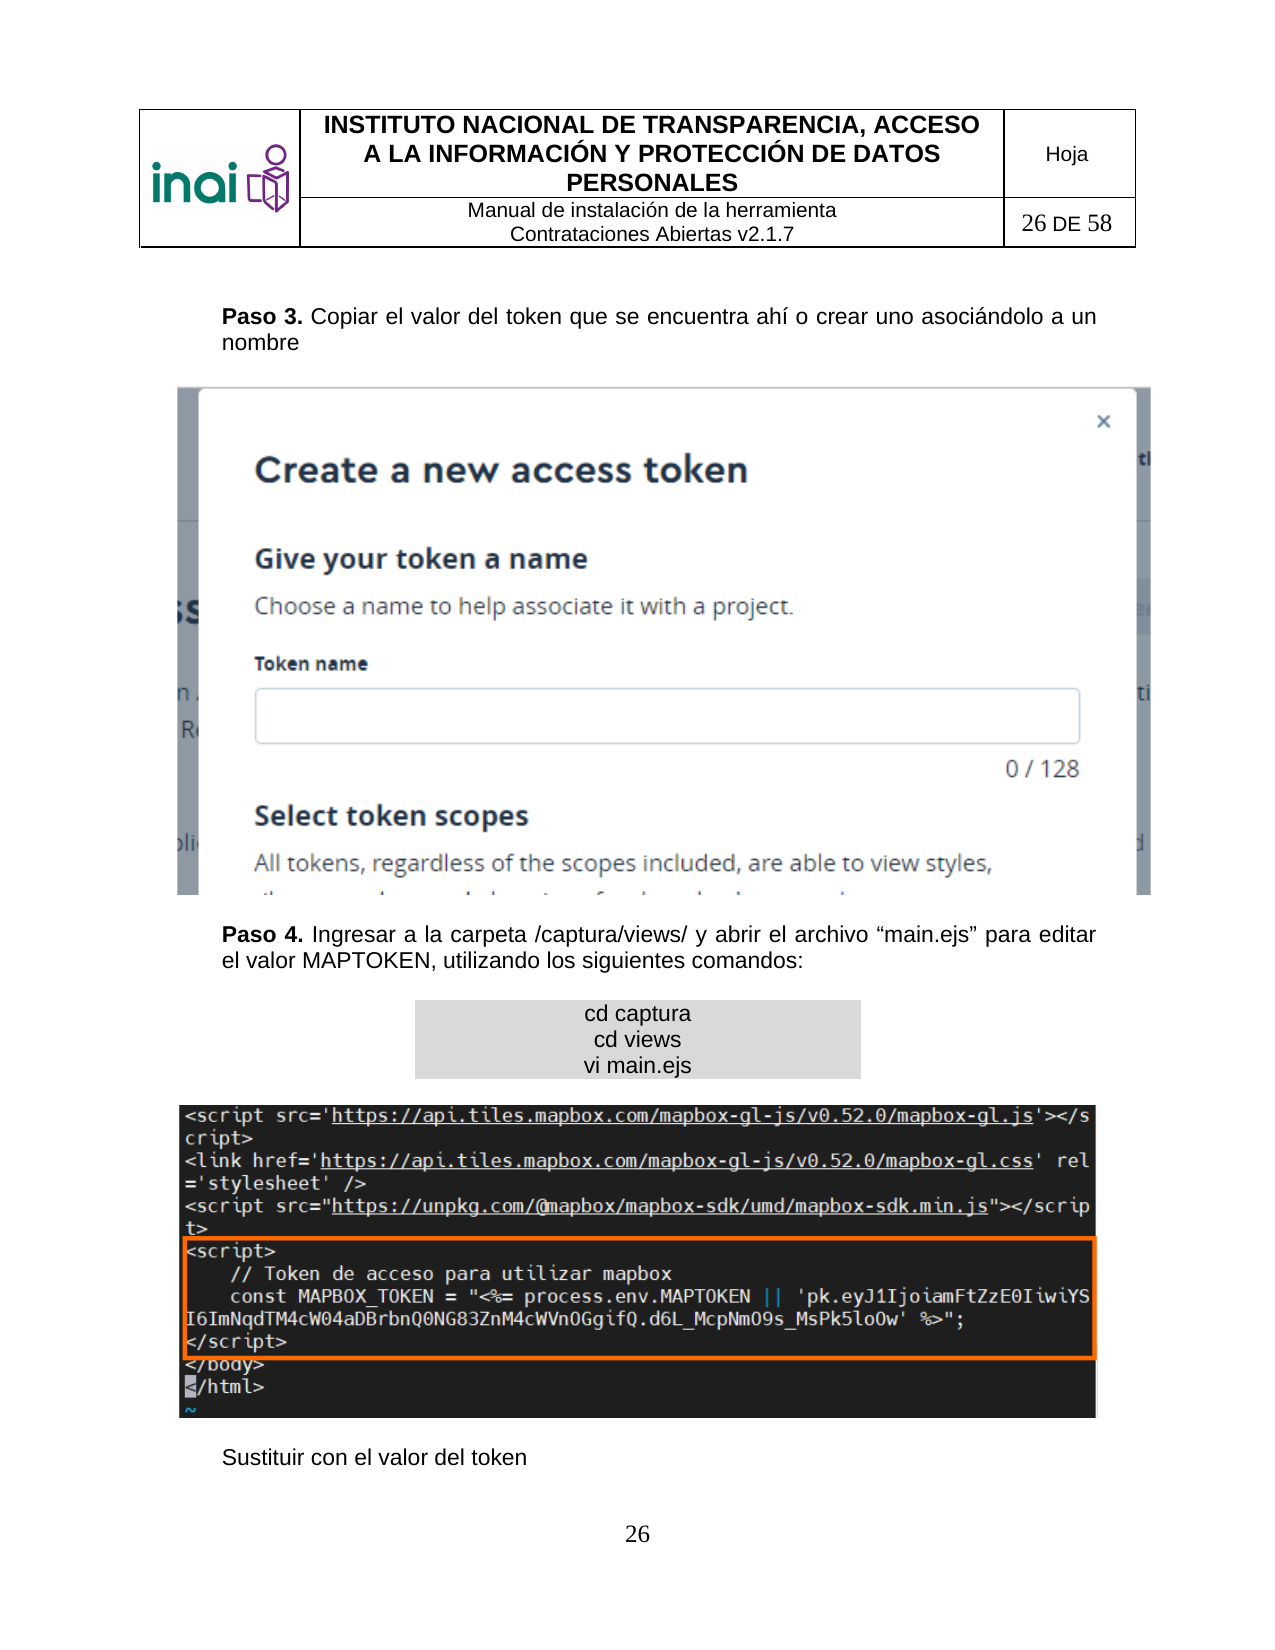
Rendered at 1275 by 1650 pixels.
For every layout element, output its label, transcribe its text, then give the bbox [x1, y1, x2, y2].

text Paso 4. Ingresar a la carpeta /captura/views/ y abrir el archivo “main.ejs” para editar el valor MAPTOKEN, utilizando los siguientes comandos: [222, 921, 1098, 973]
picture [150, 143, 294, 214]
text Sustituir con el valor del token [222, 1444, 1098, 1470]
picture [177, 1105, 1098, 1418]
table_header cd captura cd views vi main.ejs [415, 1000, 861, 1079]
text Paso 3. Copiar el valor del token que se encuentra ahí o crear uno asociándolo a un nombre [222, 303, 1098, 355]
picture [177, 381, 1151, 895]
